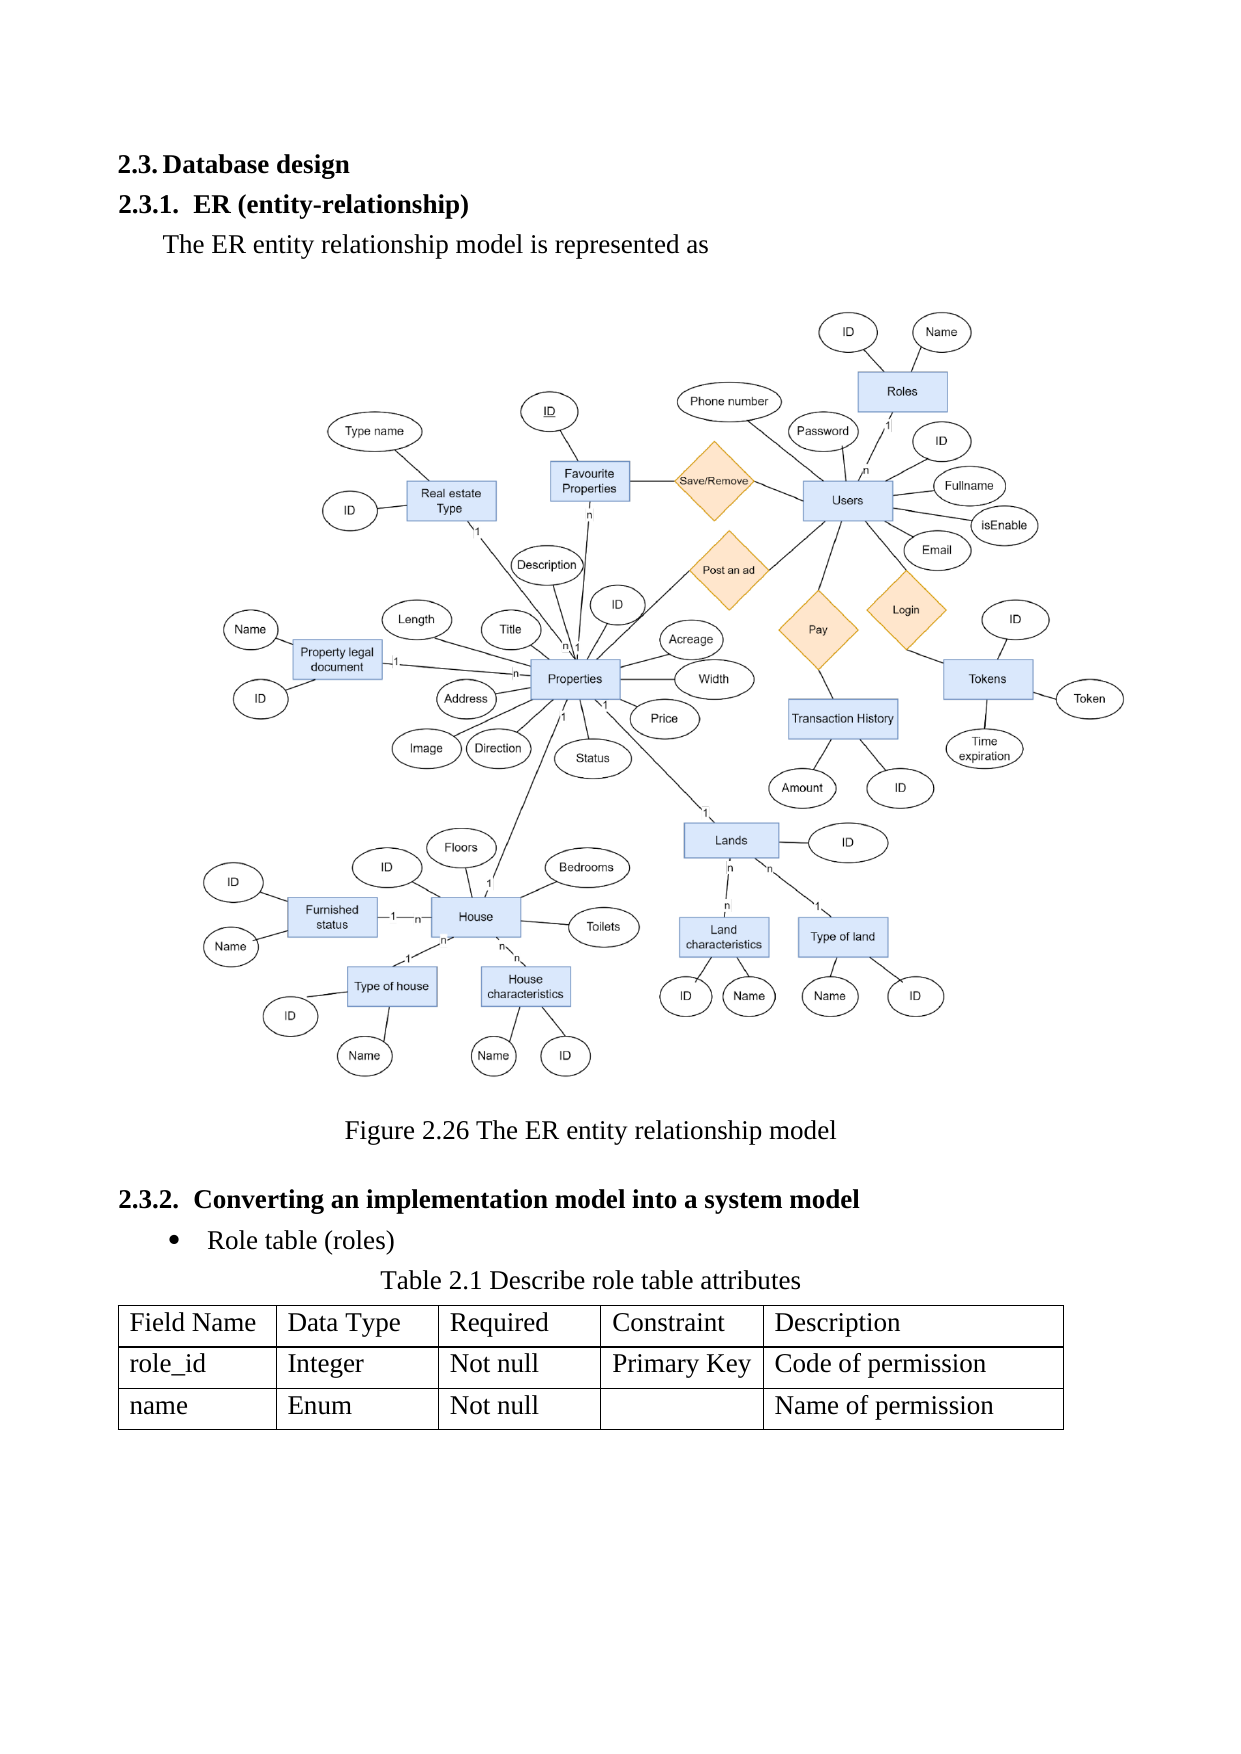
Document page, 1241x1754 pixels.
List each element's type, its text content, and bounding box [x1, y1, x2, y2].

picture [193, 303, 1134, 1086]
subtitle Database design [117, 148, 1063, 179]
table_cell Not null [439, 1348, 600, 1388]
table_cell Integer [277, 1348, 438, 1388]
table_header Constraint [601, 1306, 763, 1346]
text The ER entity relationship model is represented as [162, 228, 1063, 260]
table_cell role_id [119, 1348, 276, 1388]
table_header Description [764, 1306, 1063, 1346]
table_header Data Type [277, 1306, 438, 1346]
table_cell name [119, 1389, 276, 1429]
table_cell [601, 1389, 763, 1429]
table_cell Name of permission [764, 1389, 1063, 1429]
table_cell Enum [277, 1389, 438, 1429]
table_header Field Name [119, 1306, 276, 1346]
subtitle Converting an implementation model into a system model [118, 1183, 1063, 1214]
table_header Required [439, 1306, 600, 1346]
list Role table (roles) [169, 1224, 1063, 1255]
table_cell Not null [439, 1389, 600, 1429]
table_cell Primary Key [601, 1348, 763, 1388]
table_cell Code of permission [764, 1348, 1063, 1388]
subtitle ER (entity-relationship) [118, 188, 1063, 219]
